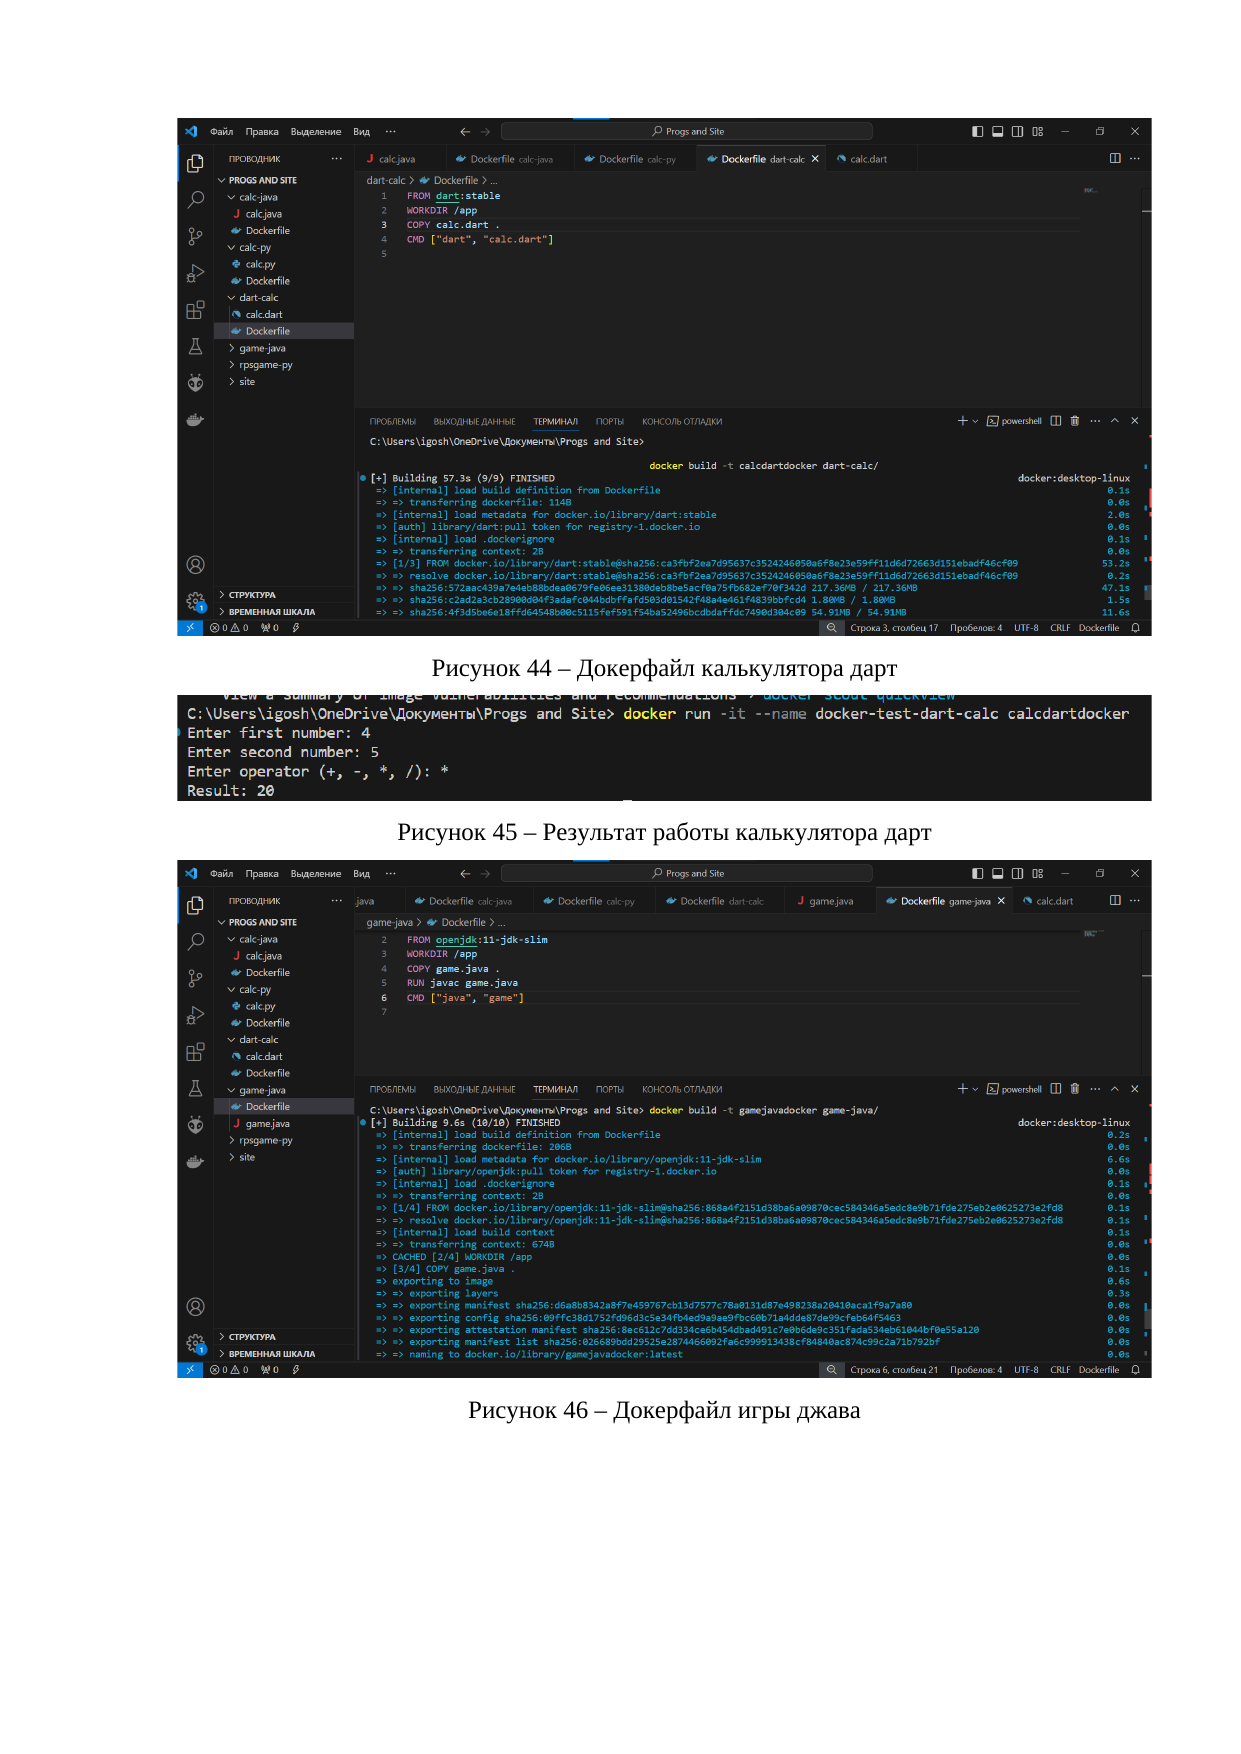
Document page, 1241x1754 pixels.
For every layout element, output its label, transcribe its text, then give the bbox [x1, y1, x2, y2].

picture [177, 860, 1152, 1378]
text Рисунок – Докерфайл игры джава [177, 1395, 1152, 1423]
text Рисунок – Результат работы калькулятора дарт [177, 817, 1152, 846]
text Рисунок – Докерфайл калькулятора дарт [177, 653, 1152, 681]
picture [177, 118, 1152, 636]
picture [177, 695, 1152, 801]
